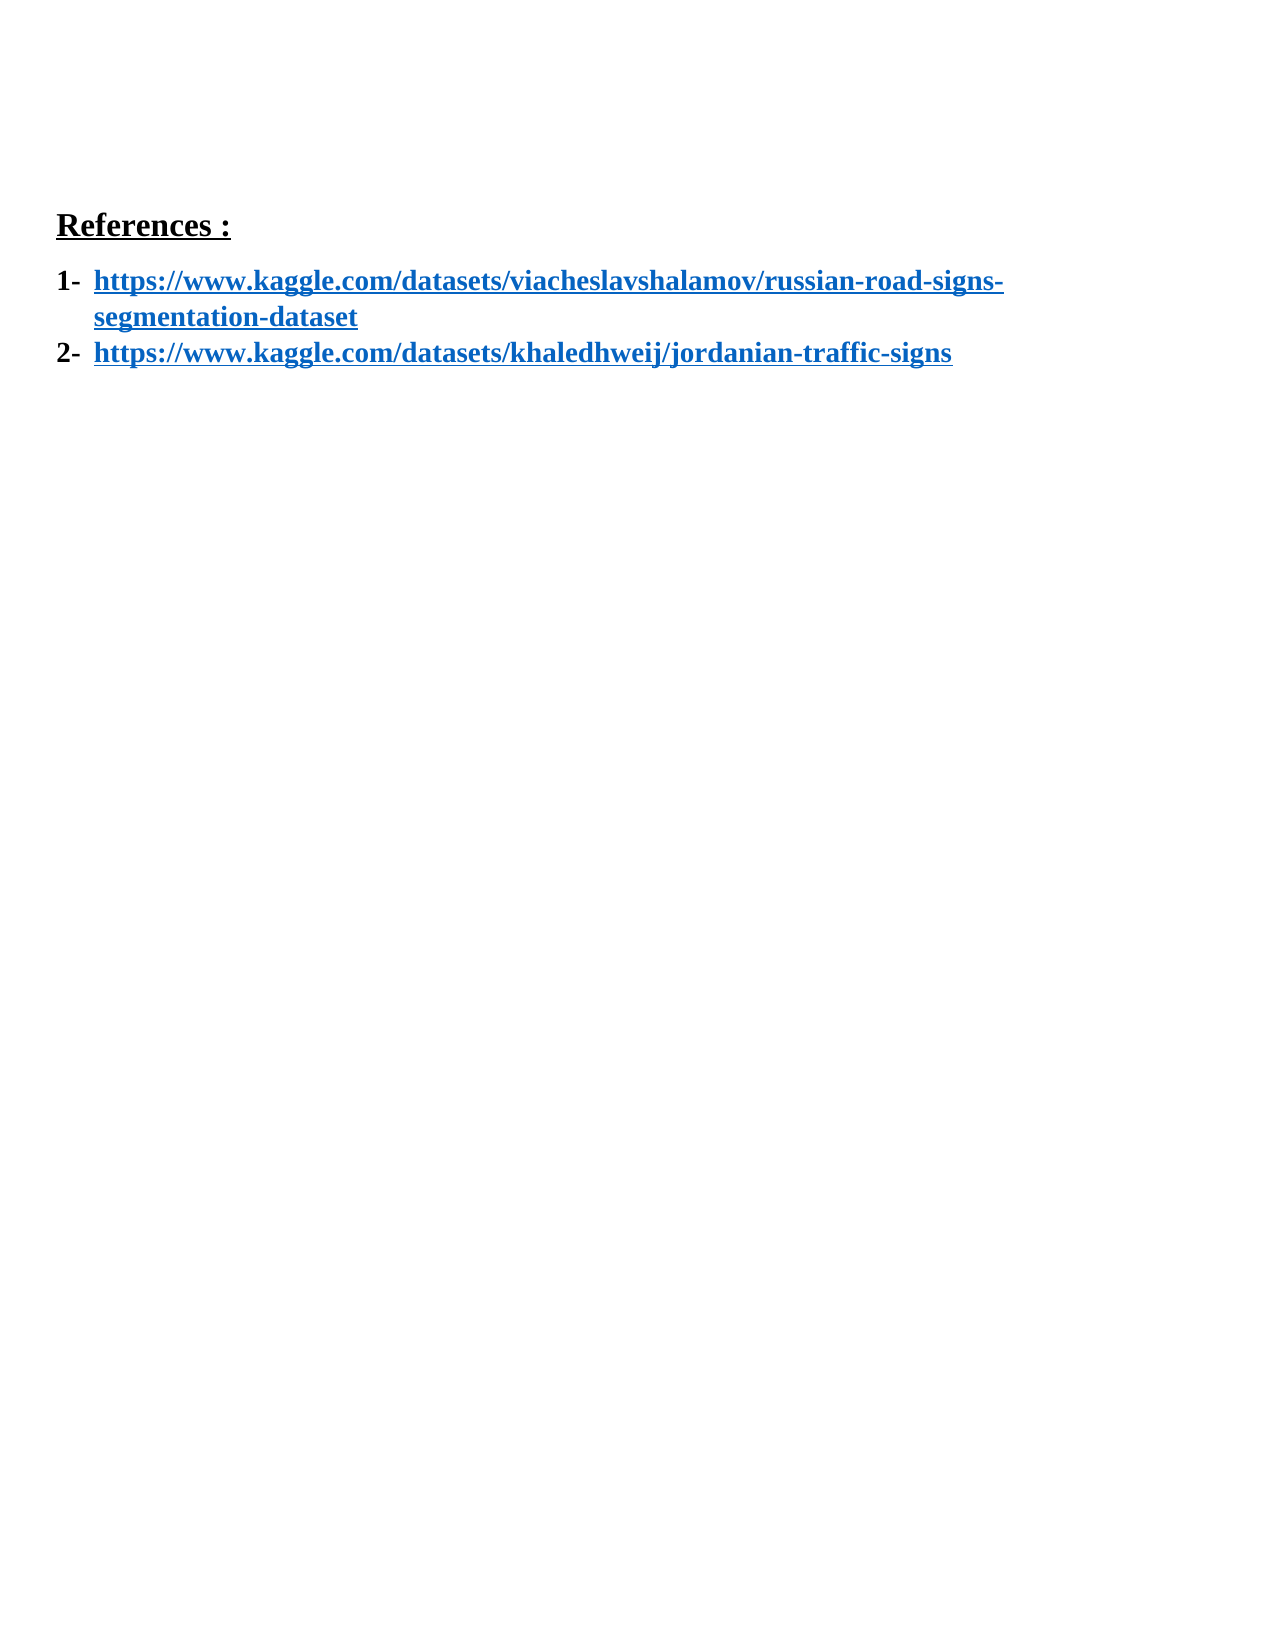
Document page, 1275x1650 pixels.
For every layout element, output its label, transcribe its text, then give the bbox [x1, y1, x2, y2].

list https://www.kaggle.com/datasets/khaledhweij/jordanian-traffic-signs [56, 336, 1162, 369]
list https://www.kaggle.com/datasets/viacheslavshalamov/russian-road-signs-segmentation-dataset [56, 263, 1162, 333]
text References : [56, 205, 1162, 243]
